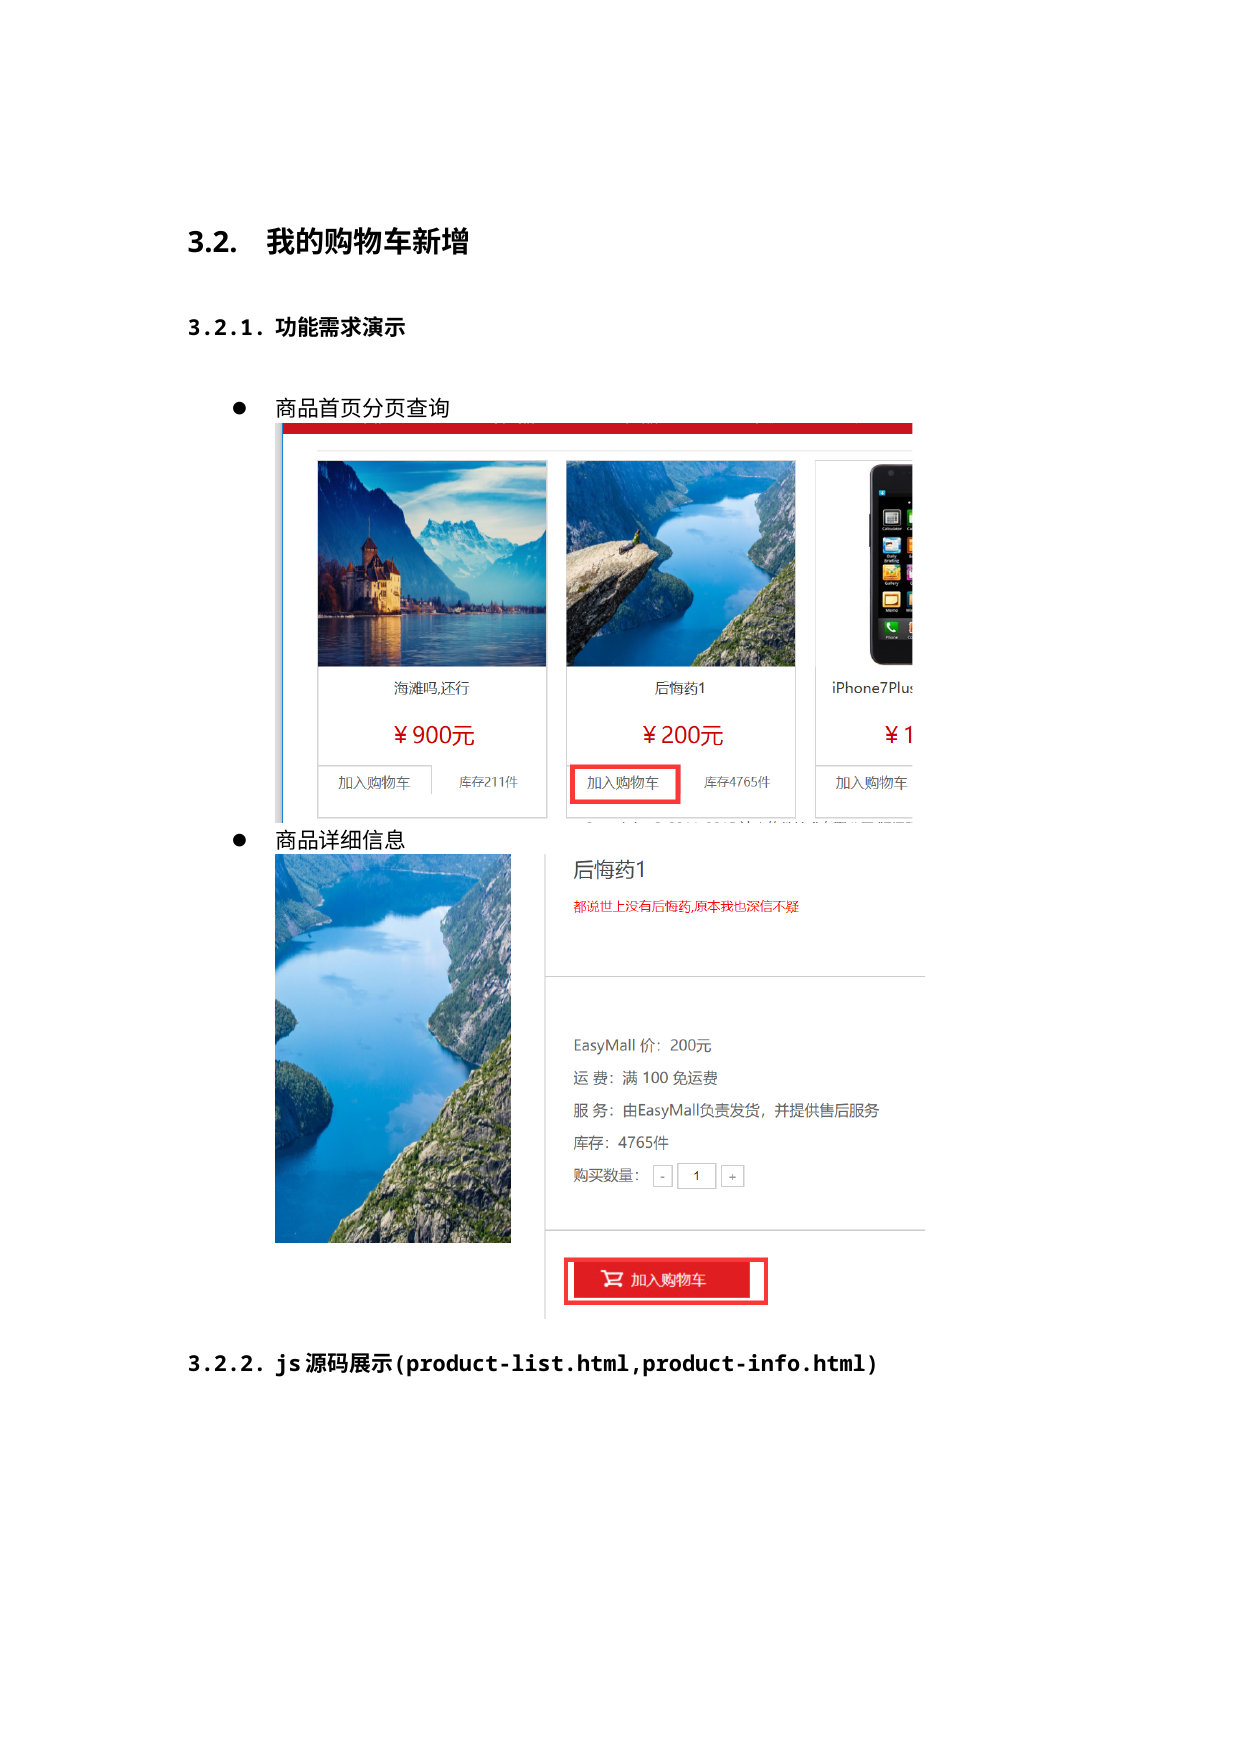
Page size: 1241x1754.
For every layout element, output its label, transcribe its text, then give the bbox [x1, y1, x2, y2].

list 商品首页分页查询 [231, 391, 1053, 423]
subtitle 功能需求演示 [187, 309, 1053, 341]
subtitle js源码展示(product-list.html,product-info.html) [187, 1346, 1053, 1378]
list 商品详细信息 [231, 823, 1053, 854]
picture [275, 423, 913, 823]
picture [275, 854, 926, 1319]
subtitle 我的购物车新增 [187, 219, 1053, 261]
